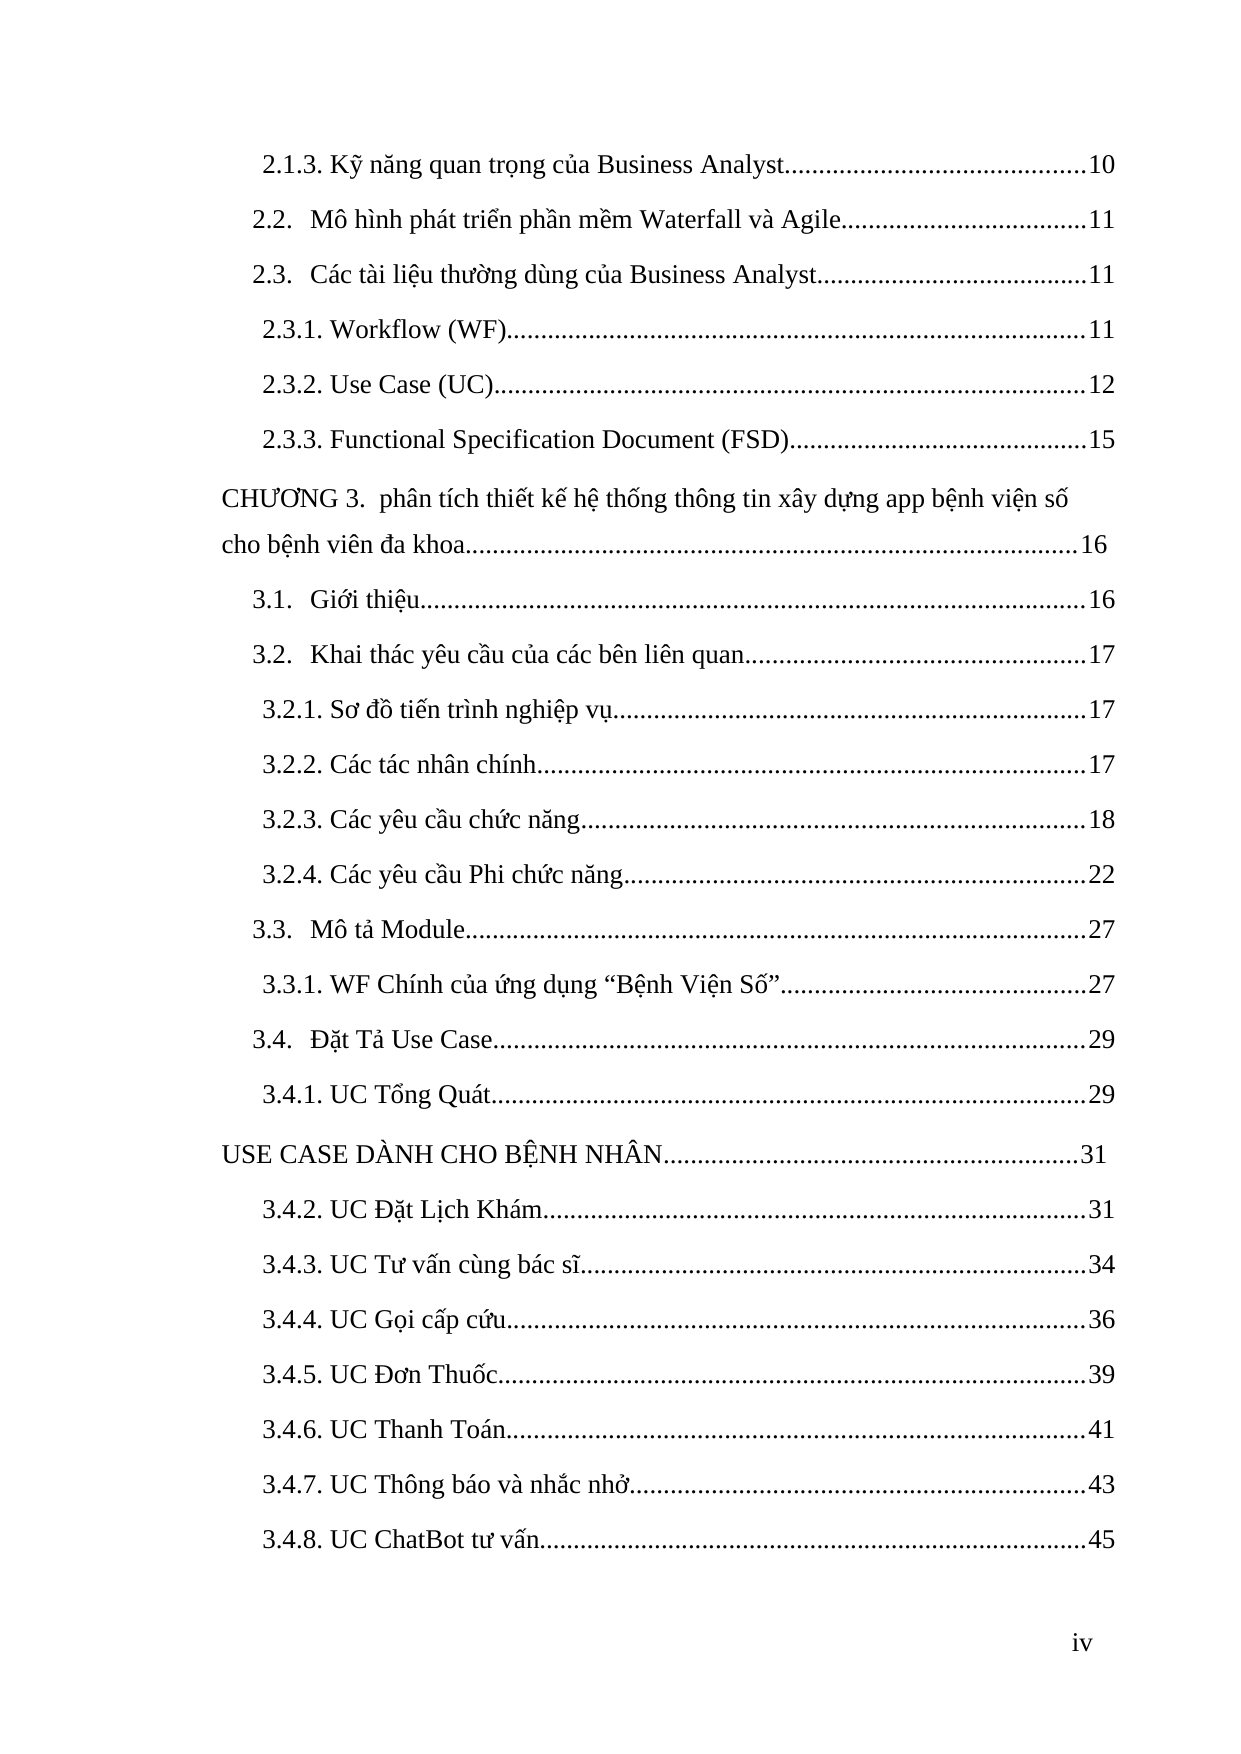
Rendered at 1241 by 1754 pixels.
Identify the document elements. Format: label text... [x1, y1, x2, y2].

text 2.3.3. Functional Specification Document (FSD) 15 [262, 423, 1092, 454]
text 3.4.5. UC Đơn Thuốc 39 [262, 1358, 1092, 1389]
text 3.1. Giới thiệu 16 [235, 583, 1092, 615]
text 3.3.1. WF Chính của ứng dụng “Bệnh Viện Số” 27 [262, 968, 1092, 1000]
text 3.2.3. Các yêu cầu chức năng 18 [262, 803, 1092, 835]
text 3.2. Khai thác yêu cầu của các bên liên quan 17 [235, 638, 1092, 670]
text 2.2. Mô hình phát triển phần mềm Waterfall và Agile 11 [235, 203, 1092, 234]
text CHƯƠNG 3. phân tích thiết kế hệ thống thông tin xây dựng app bệnh viện số cho bệnh viên đa khoa 16 [221, 482, 1092, 560]
text 3.4.7. UC Thông báo và nhắc nhở 43 [262, 1468, 1092, 1499]
text 3.3. Mô tả Module 27 [235, 913, 1092, 945]
text 2.3.2. Use Case (UC) 12 [262, 368, 1092, 399]
text 3.2.2. Các tác nhân chính 17 [262, 748, 1092, 780]
text 3.2.4. Các yêu cầu Phi chức năng 22 [262, 858, 1092, 890]
text 3.4. Đặt Tả Use Case 29 [235, 1023, 1092, 1055]
text 2.3. Các tài liệu thường dùng của Business Analyst 11 [235, 258, 1092, 289]
text 3.4.4. UC Gọi cấp cứu 36 [262, 1303, 1092, 1334]
text 3.2.1. Sơ đồ tiến trình nghiệp vụ 17 [262, 693, 1092, 725]
text 2.1.3. Kỹ năng quan trọng của Business Analyst 10 [262, 148, 1092, 179]
text 3.4.6. UC Thanh Toán 41 [262, 1413, 1092, 1444]
text 2.3.1. Workflow (WF) 11 [262, 313, 1092, 344]
text 3.4.8. UC ChatBot tư vấn 45 [262, 1523, 1092, 1554]
text 3.4.1. UC Tổng Quát 29 [262, 1078, 1092, 1110]
text 3.4.3. UC Tư vấn cùng bác sĩ 34 [262, 1248, 1092, 1279]
text 3.4.2. UC Đặt Lịch Khám 31 [262, 1193, 1092, 1224]
text USE CASE DÀNH CHO BỆNH NHÂN 31 [221, 1138, 1092, 1169]
